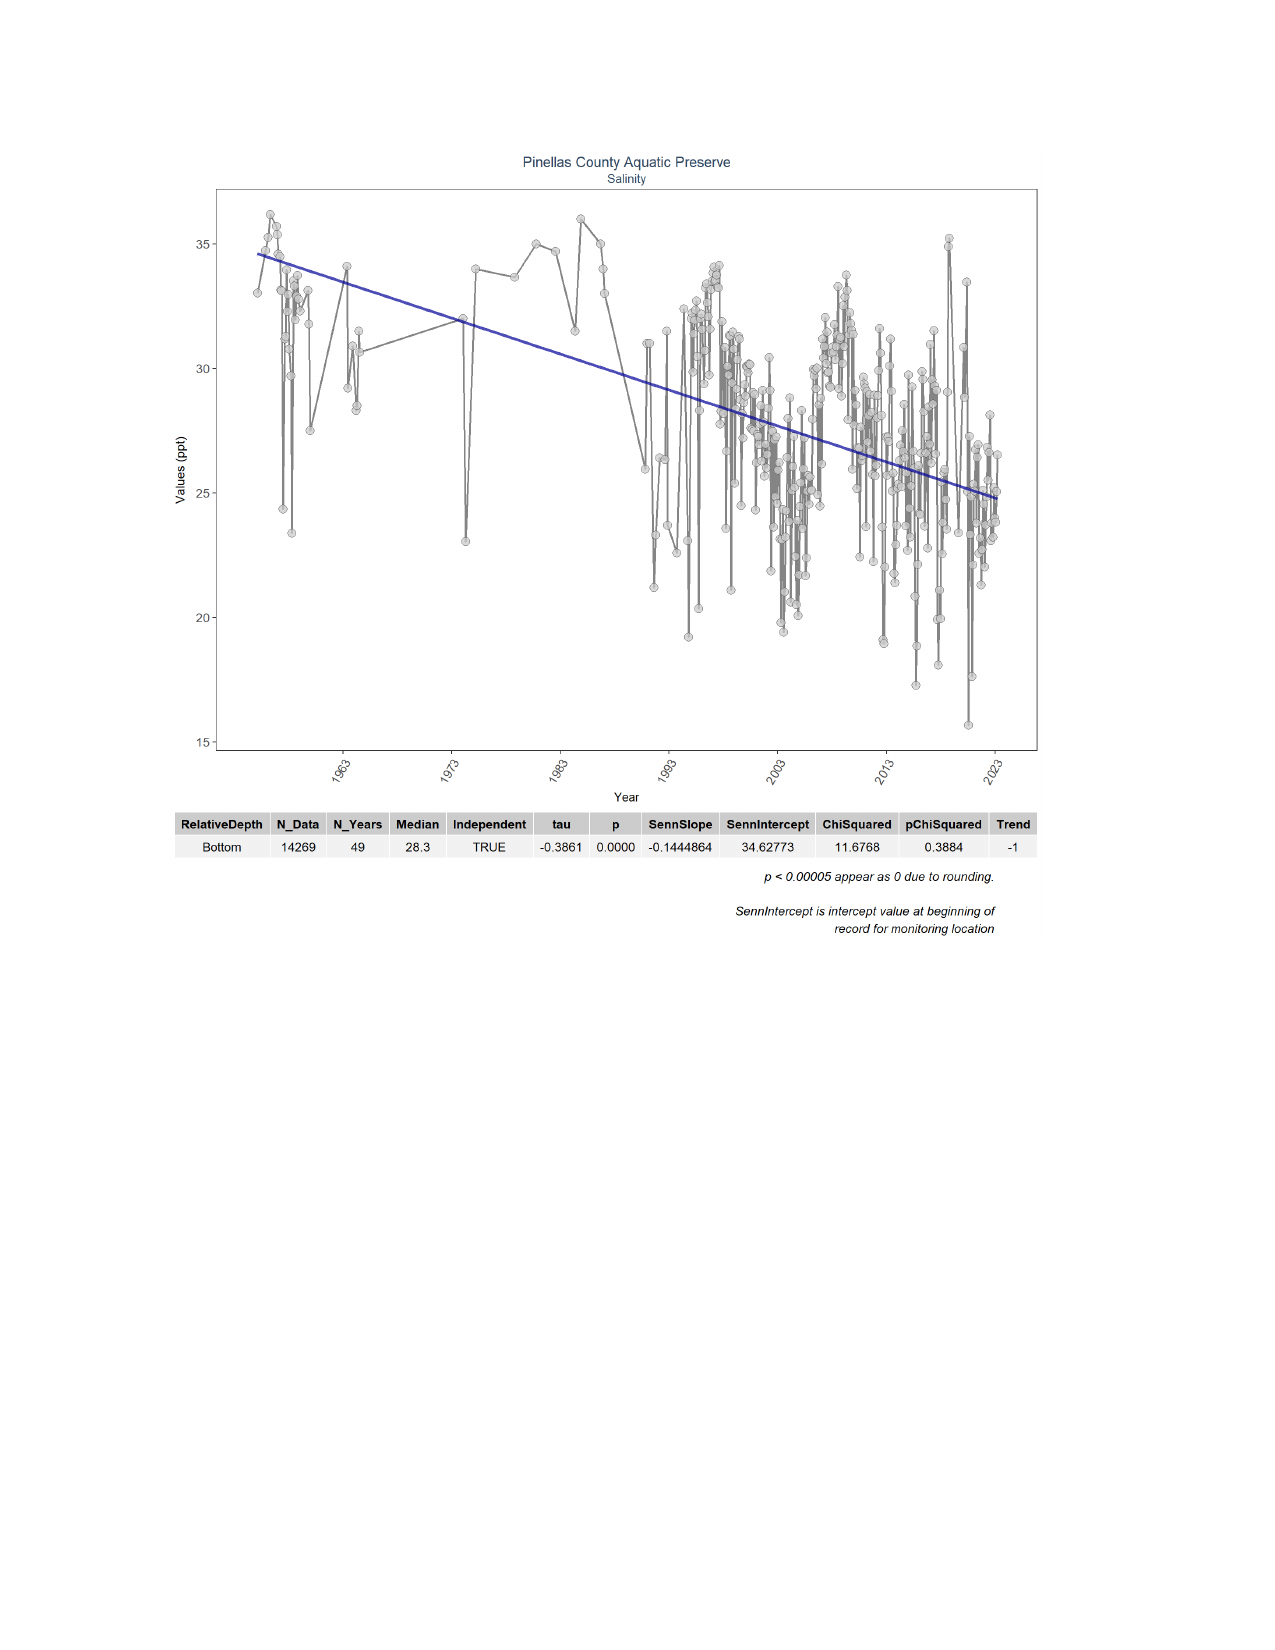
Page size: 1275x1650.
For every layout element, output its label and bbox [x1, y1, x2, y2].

picture [168, 150, 1044, 938]
